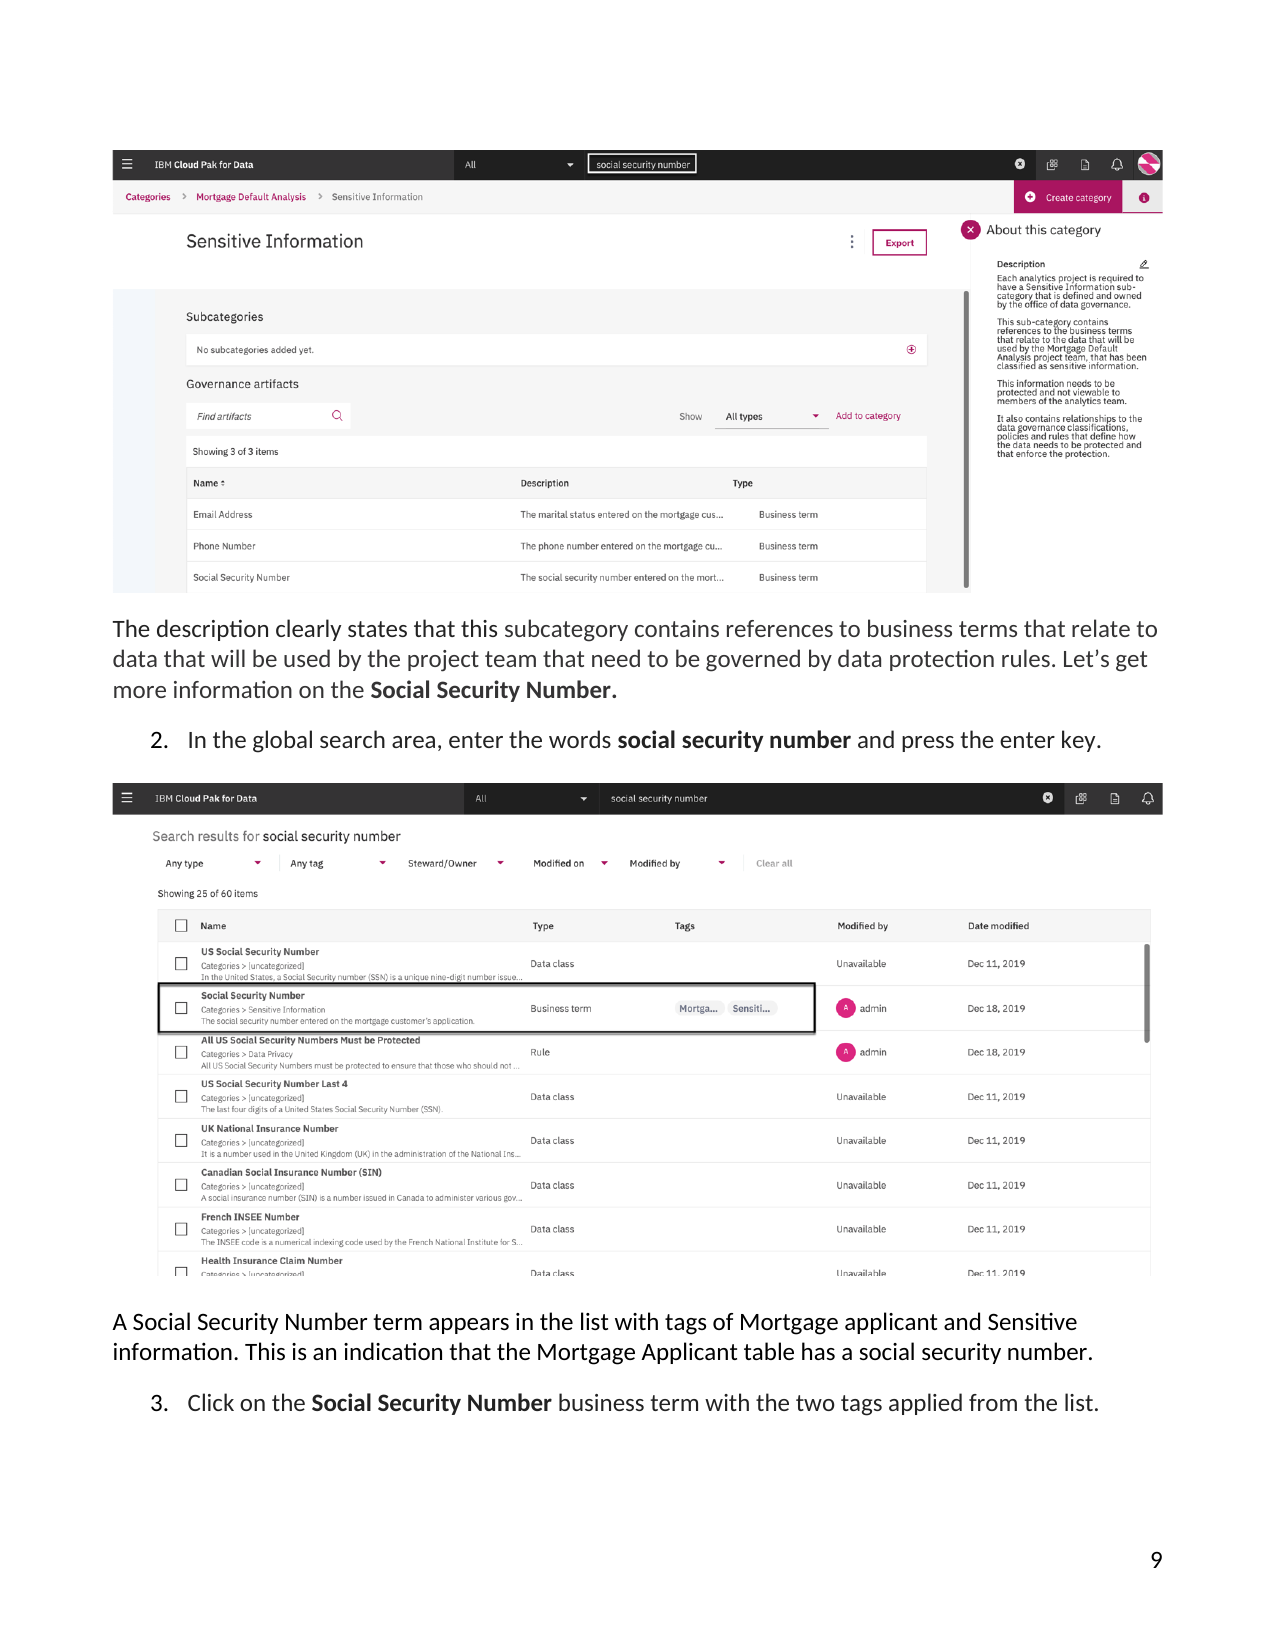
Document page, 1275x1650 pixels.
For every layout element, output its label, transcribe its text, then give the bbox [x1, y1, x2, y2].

text The description clearly states that this subcategory contains references to business terms that relate to data that will be used by the project team that need to be governed by data protection rules. Let’s get more information on the Social Security Number. [112, 613, 504, 704]
text The description clearly states that this subcategory contains references to business terms that relate to data that will be used by the project team that need to be governed by data protection rules. Let’s get more information on the Social Security Number. [618, 613, 1162, 704]
picture [112, 783, 1163, 1276]
text A Social Security Number term appears in the list with tags of Mortgage applicant and Sensitive information. This is an indication that the Mortgage Applicant table has a social security number. [112, 1306, 1162, 1367]
picture [112, 150, 1163, 593]
list Click on the Social Security Number business term with the two tags applied from the list. [150, 1387, 1162, 1417]
list In the global search area, enter the words social security number and press the enter key. [150, 725, 1162, 755]
